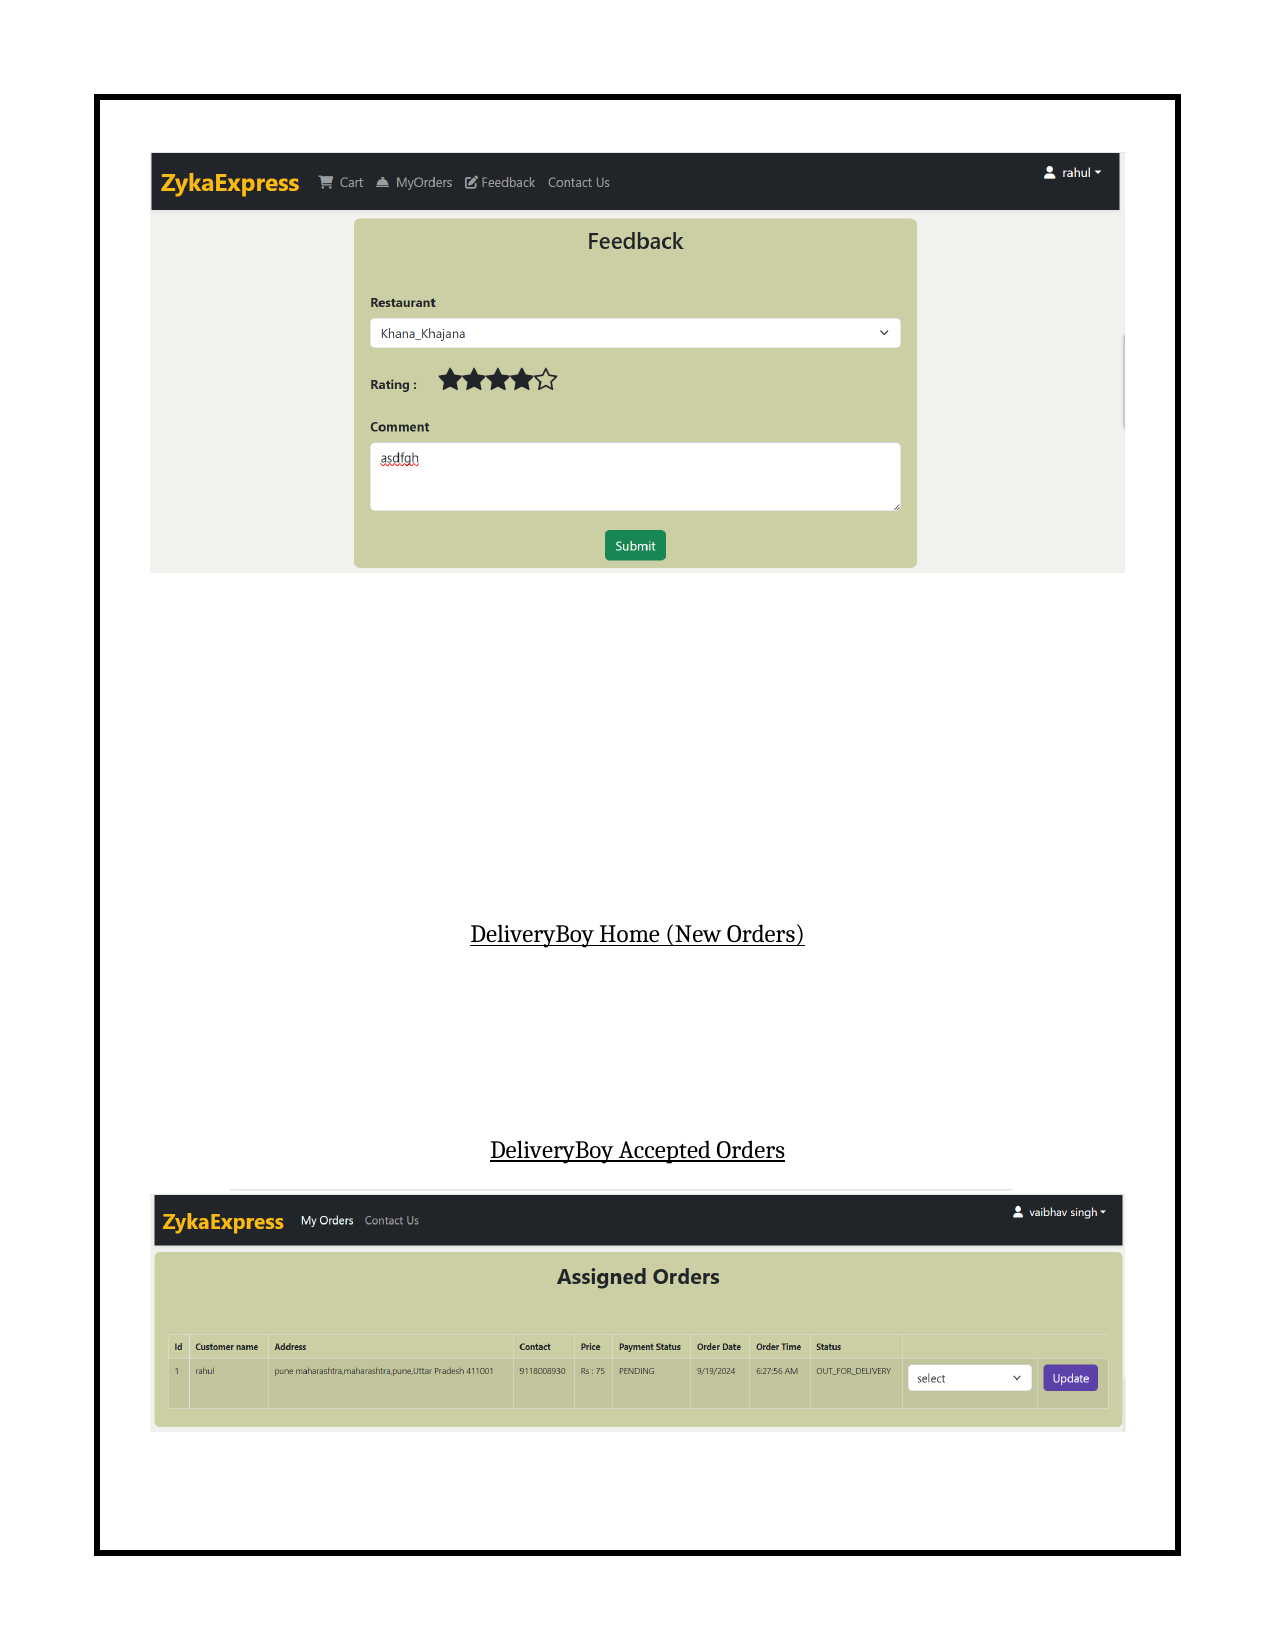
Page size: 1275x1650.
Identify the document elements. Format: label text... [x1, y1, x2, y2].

picture [150, 1189, 1125, 1432]
picture [150, 150, 1125, 573]
text DeliveryBoy Home (New Orders) [150, 920, 1125, 949]
text DeliveryBoy Accepted Orders [150, 1136, 1125, 1164]
